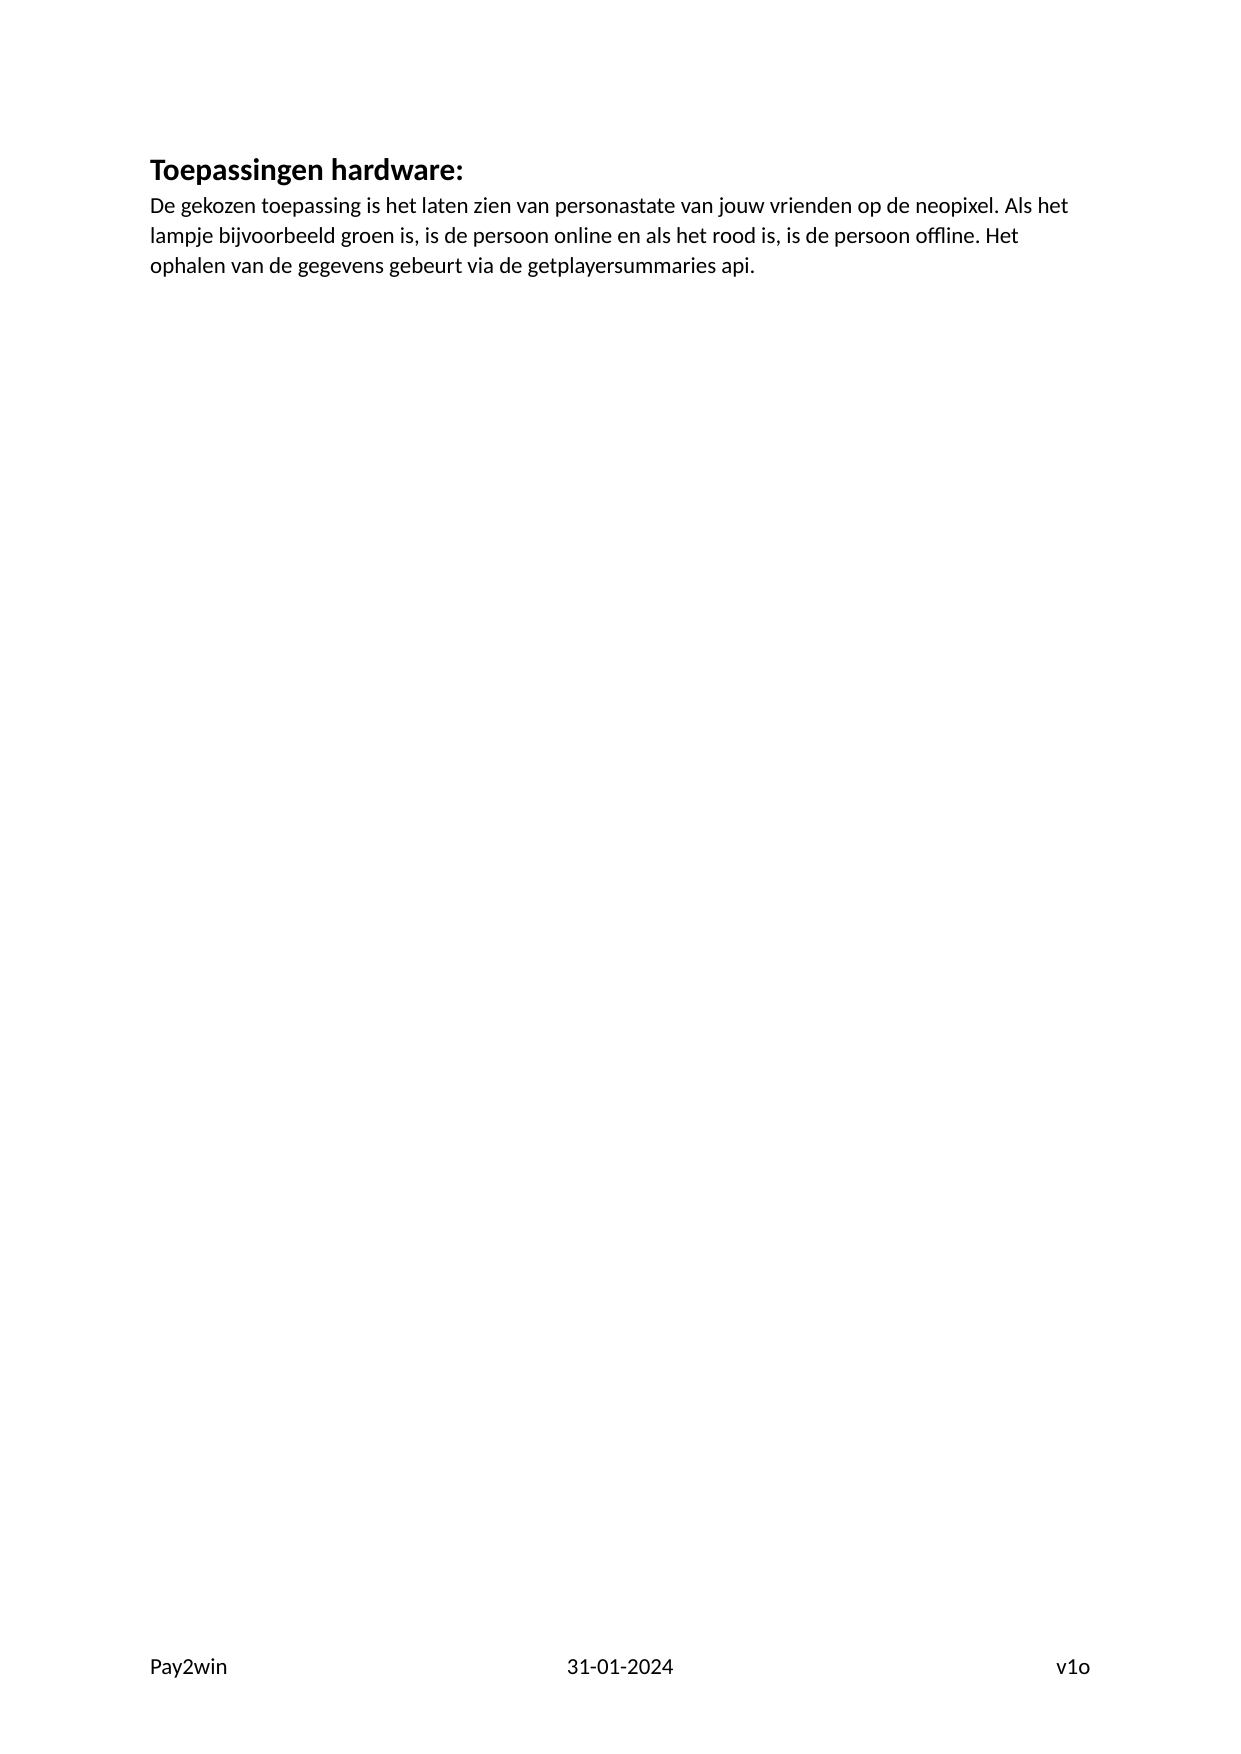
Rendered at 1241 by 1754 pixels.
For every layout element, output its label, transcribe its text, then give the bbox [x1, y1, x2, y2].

subtitle Toepassingen hardware: [150, 150, 1090, 188]
text De gekozen toepassing is het laten zien van personastate van jouw vrienden op de neopixel. Als het lampje bijvoorbeeld groen is, is de persoon online en als het rood is, is de persoon offline. Het ophalen van de gegevens gebeurt via de getplayersummaries api. [150, 191, 1090, 279]
